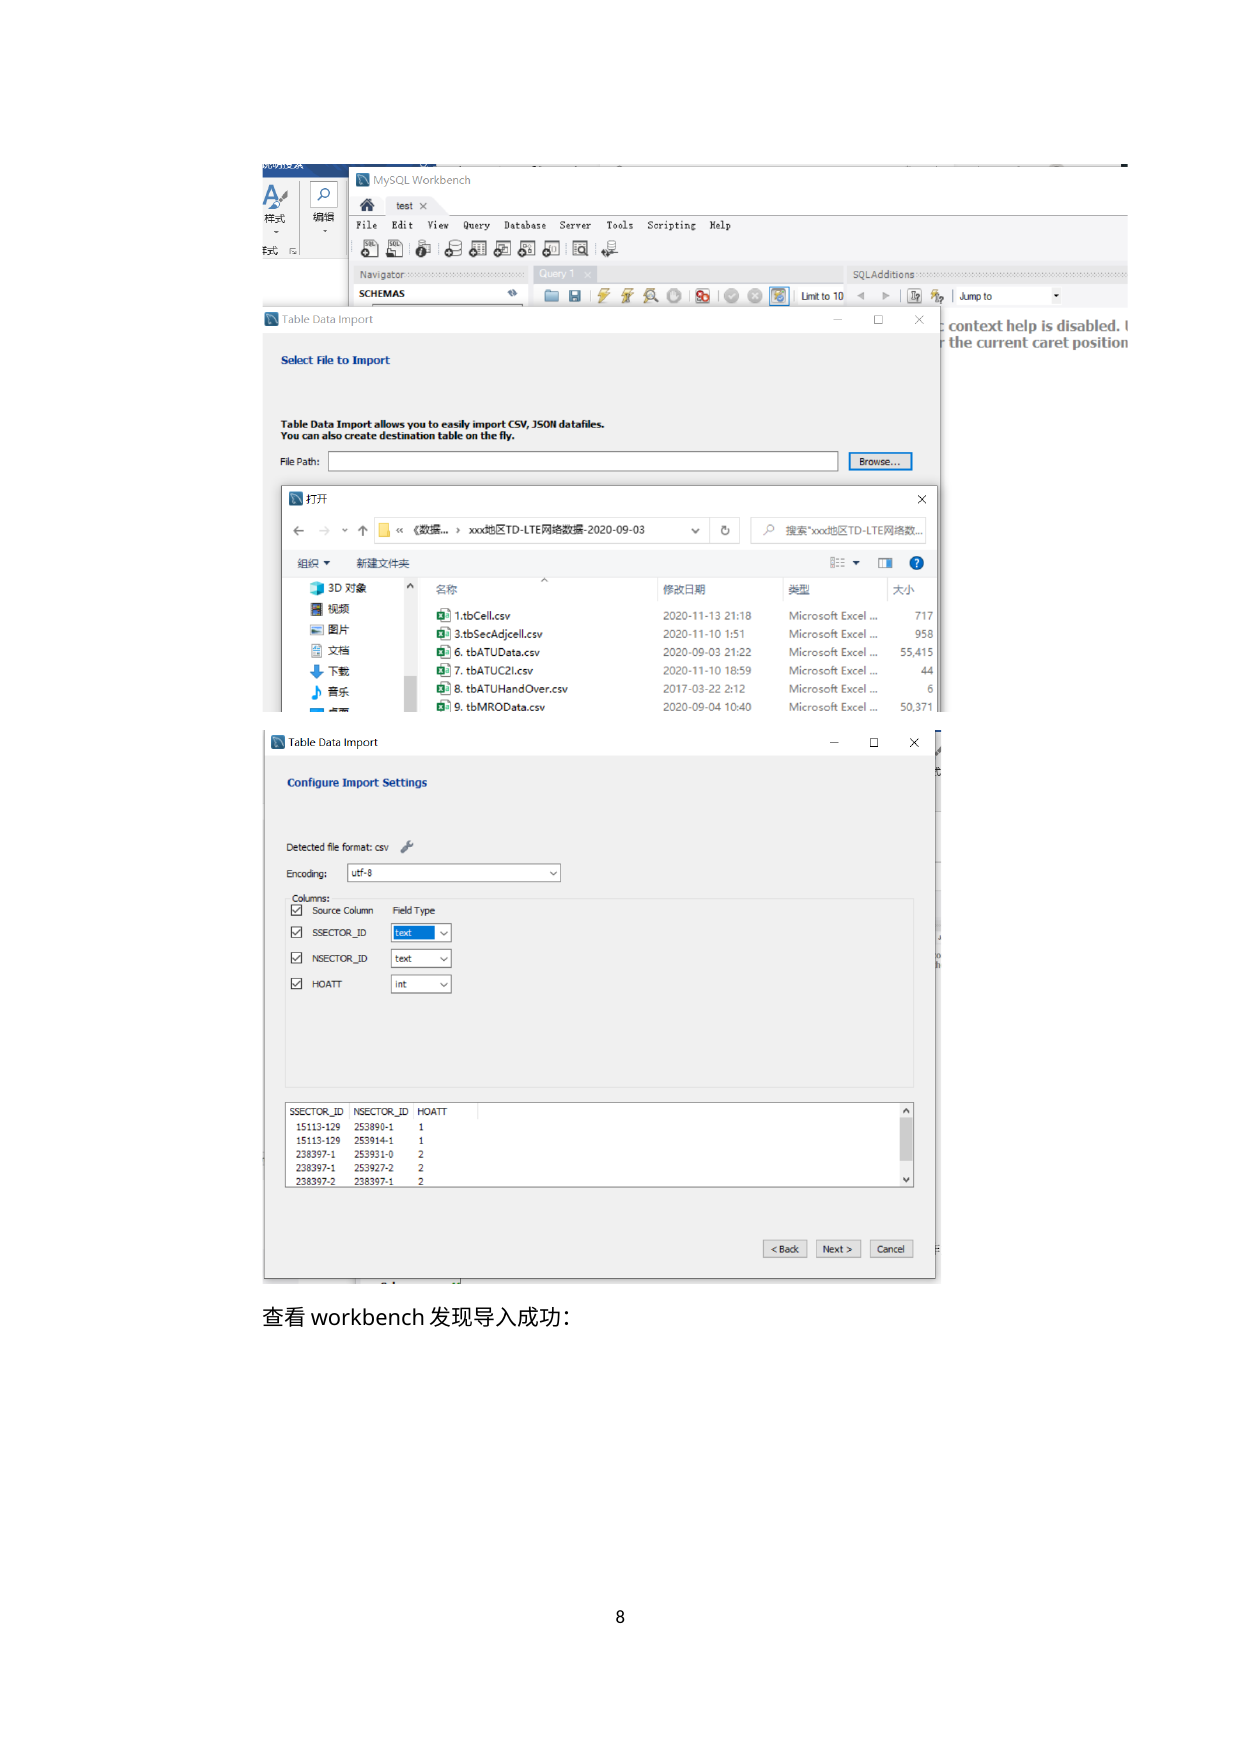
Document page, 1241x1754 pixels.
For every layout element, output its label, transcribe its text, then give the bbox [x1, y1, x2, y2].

picture [262, 164, 1128, 712]
picture [262, 730, 942, 1284]
list 查看workbench发现导入成功： [262, 1299, 1053, 1332]
